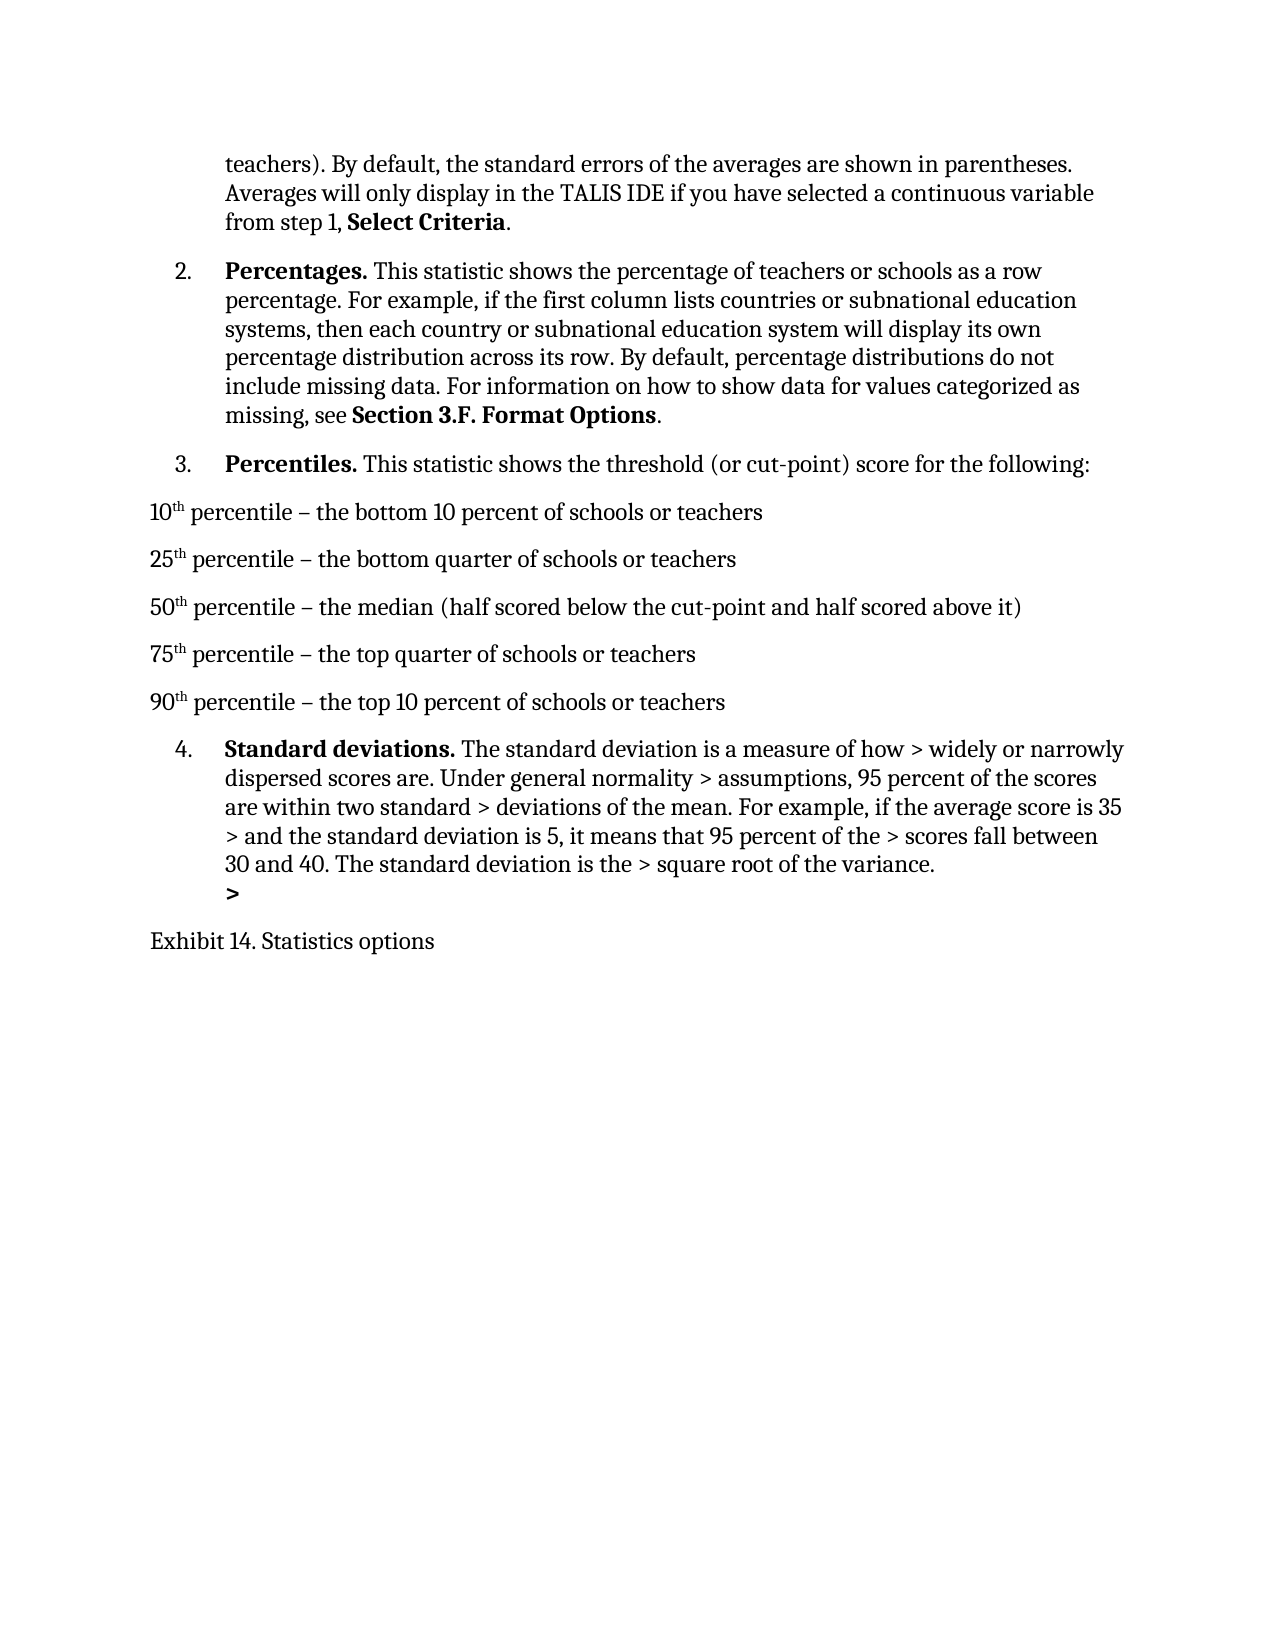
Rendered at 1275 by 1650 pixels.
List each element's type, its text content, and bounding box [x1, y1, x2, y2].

text 10th percentile – the bottom 10 percent of schools or teachers [150, 498, 1125, 527]
list Standard deviations. The standard deviation is a measure of how > widely or narrowly dispersed scores are. Under general normality > assumptions, 95 percent of the scores are within two standard > deviations of the mean. For example, if the average score is 35 > and the standard deviation is 5, it means that 95 percent of the > scores fall between 30 and 40. The standard deviation is the > square root of the variance. > [175, 735, 1125, 908]
text 90th percentile – the top 10 percent of schools or teachers [150, 688, 1125, 717]
text Exhibit 14. Statistics options [150, 927, 1125, 955]
list Percentiles. This statistic shows the threshold (or cut-point) score for the following: [175, 450, 1125, 479]
text 25th percentile – the bottom quarter of schools or teachers [150, 545, 1125, 574]
list Percentages. This statistic shows the percentage of teachers or schools as a row percentage. For example, if the first column lists countries or subnational education systems, then each country or subnational education system will display its own percentage distribution across its row. By default, percentage distributions do not include missing data. For information on how to show data for values categorized as missing, see Section 3.F. Format Options. [175, 257, 1125, 429]
text 75th percentile – the top quarter of schools or teachers [150, 640, 1125, 669]
text 50th percentile – the median (half scored below the cut-point and half scored above it) [150, 593, 1125, 622]
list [175, 150, 1125, 236]
